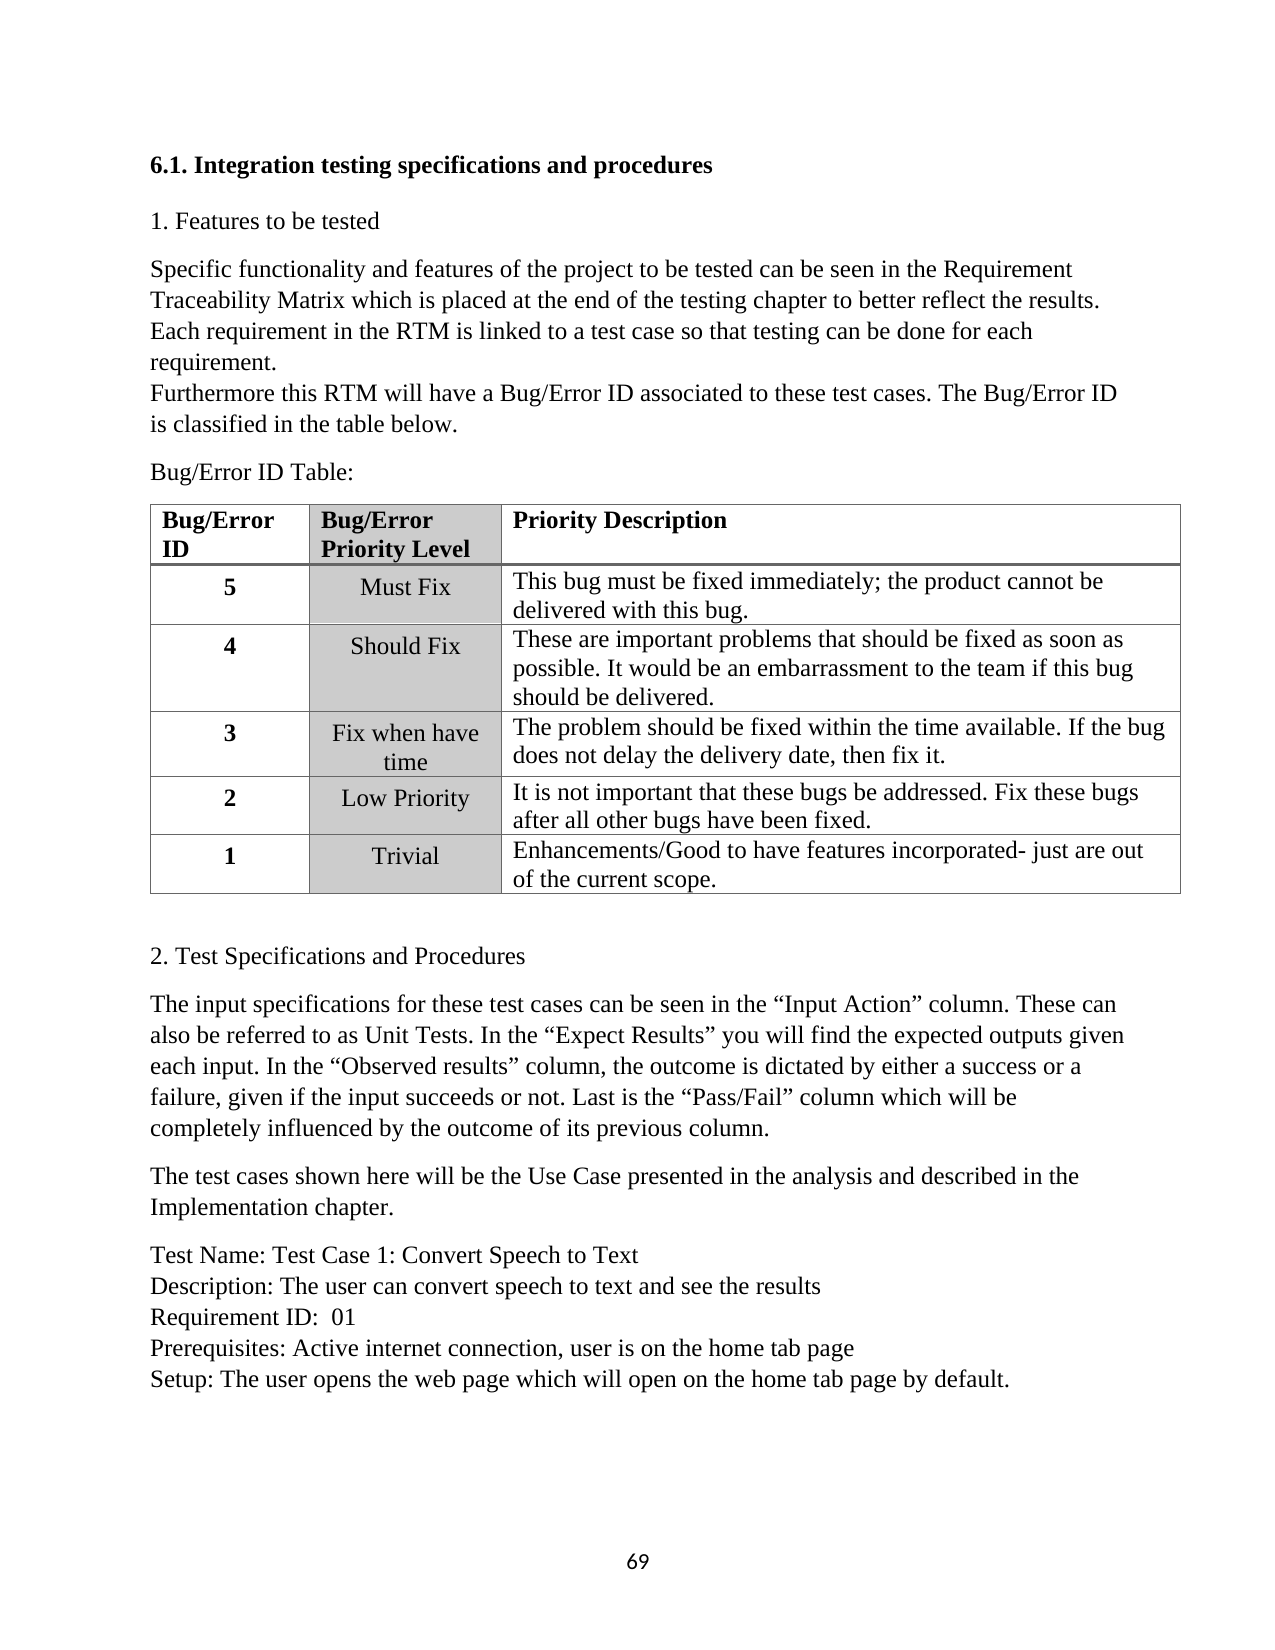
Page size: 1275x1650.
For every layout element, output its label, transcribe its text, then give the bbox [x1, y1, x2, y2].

text The test cases shown here will be the Use Case presented in the analysis and described in the Implementation chapter. [150, 1161, 1125, 1221]
table_cell The problem should be fixed within the time available. If the bug does not delay the delivery date, then fix it. [502, 712, 1180, 776]
table_cell Low Priority [310, 777, 501, 834]
table_cell Trivial [310, 835, 501, 893]
text The input specifications for these test cases can be seen in the “Input Action” column. These can also be referred to as Unit Tests. In the “Expect Results” you will find the expected outputs given each input. In the “Observed results” column, the outcome is dictated by either a success or a failure, given if the input succeeds or not. Last is the “Pass/Fail” column which will be completely influenced by the outcome of its previous column. [150, 989, 1125, 1142]
table_cell 1 [151, 835, 309, 893]
table_cell Enhancements/Good to have features incorporated- just are out of the current scope. [502, 835, 1180, 893]
table_cell 5 [151, 566, 309, 623]
table_cell 4 [151, 625, 309, 711]
subtitle 6.1. Integration testing specifications and procedures [150, 150, 1125, 179]
table_cell This bug must be fixed immediately; the product cannot be delivered with this bug. [502, 566, 1180, 623]
table_cell Must Fix [310, 566, 501, 623]
text 2. Test Specifications and Procedures [150, 941, 1125, 970]
text Specific functionality and features of the project to be tested can be seen in the Requirement Traceability Matrix which is placed at the end of the testing chapter to better reflect the results. Each requirement in the RTM is linked to a test case so that testing can be done for each requirement. Furthermore this RTM will have a Bug/Error ID associated to these test cases. The Bug/Error ID is classified in the table below. [150, 254, 1125, 438]
table_header Bug/Error Priority Level [310, 505, 501, 563]
table_cell It is not important that these bugs be addressed. Fix these bugs after all other bugs have been fixed. [502, 777, 1180, 834]
table_cell 3 [151, 712, 309, 776]
table_cell Should Fix [310, 625, 501, 711]
table_header Priority Description [502, 505, 1180, 563]
table_header Bug/Error ID [151, 505, 309, 563]
table_cell 2 [151, 777, 309, 834]
text 1. Features to be tested [150, 206, 1125, 235]
table_cell These are important problems that should be fixed as soon as possible. It would be an embarrassment to the team if this bug should be delivered. [502, 625, 1180, 711]
text Test Name: Test Case 1: Convert Speech to Text Description: The user can convert speech to text and see the results Requirement ID: 01 Prerequisites: Active internet connection, user is on the home tab page Setup: The user opens the web page which will open on the home tab page by default. [150, 1240, 1125, 1393]
table_cell Fix when have time [310, 712, 501, 776]
text Bug/Error ID Table: [150, 457, 1125, 485]
